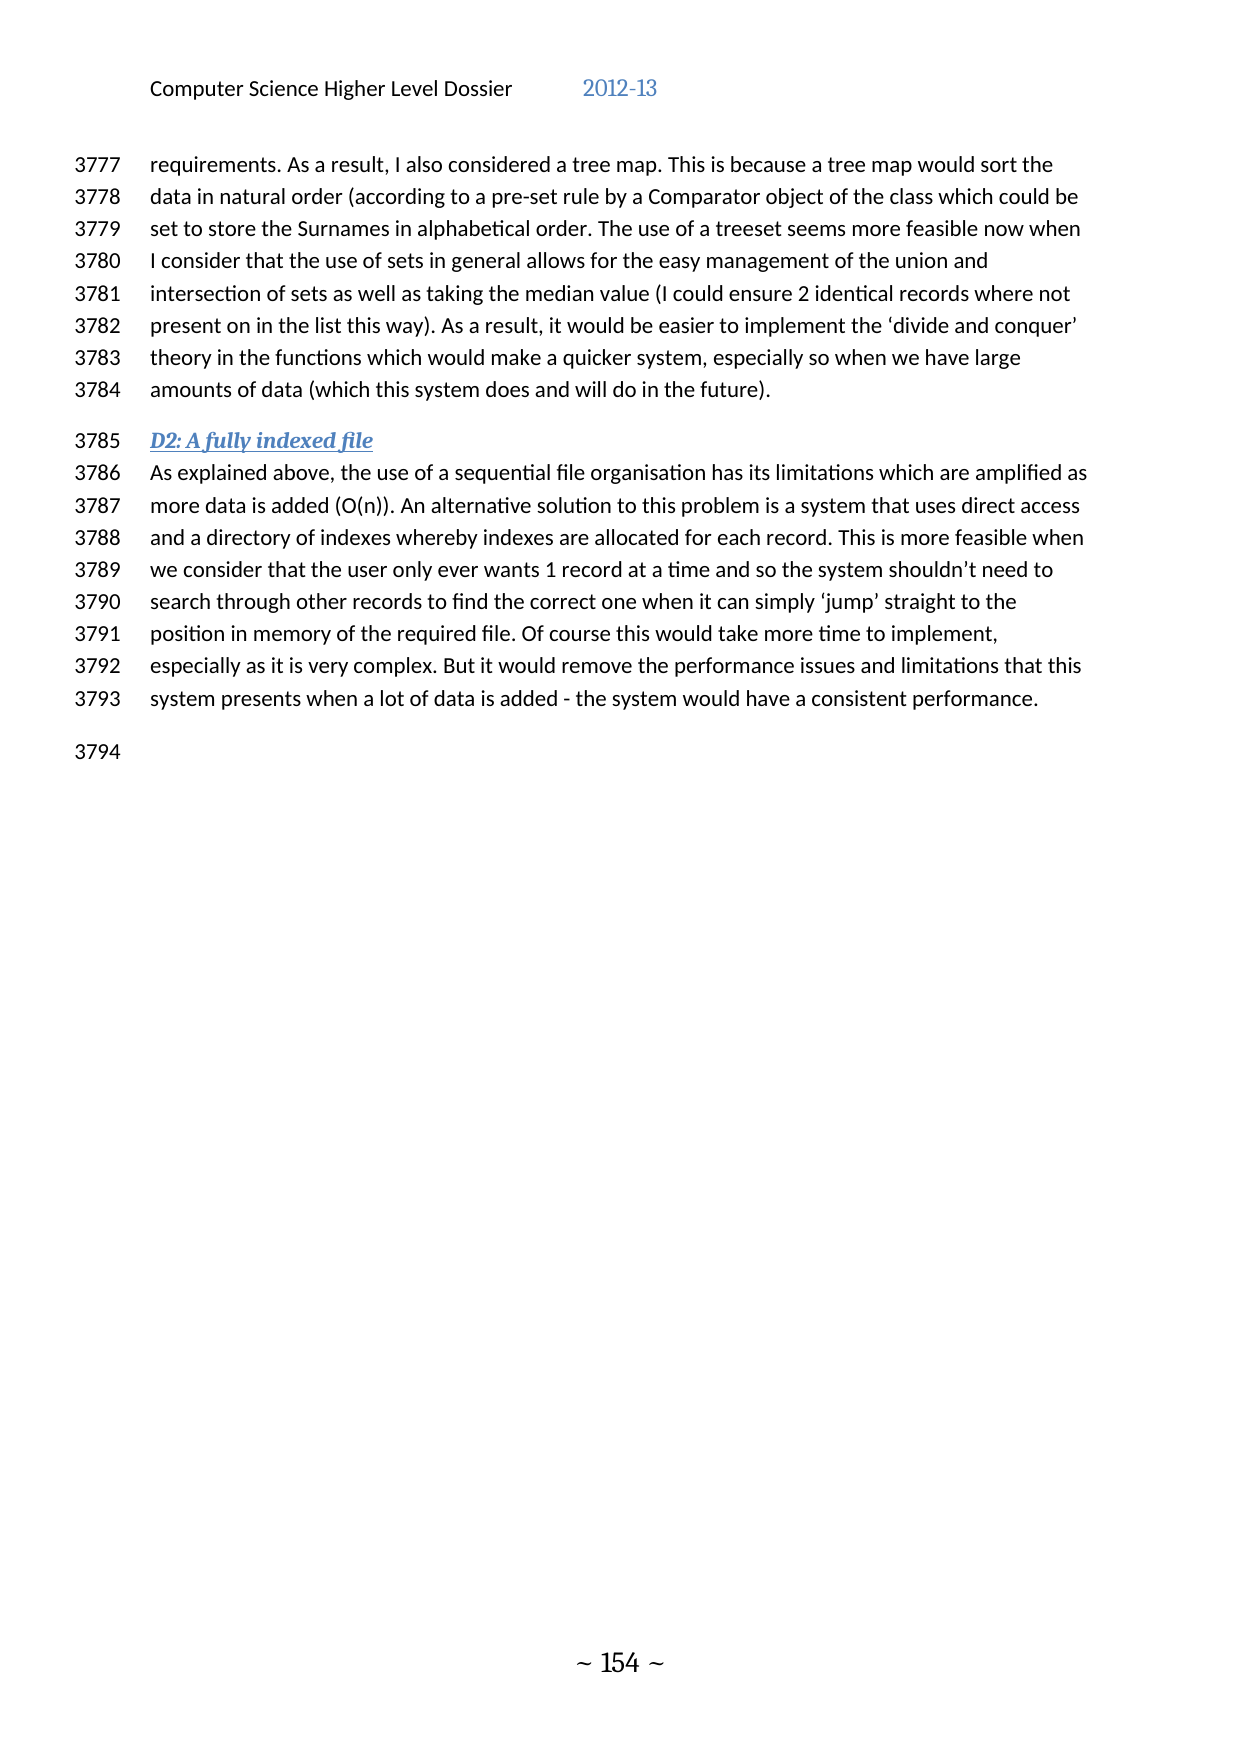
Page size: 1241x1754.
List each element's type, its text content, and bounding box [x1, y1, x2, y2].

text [150, 150, 1090, 403]
subtitle D2: A fully indexed file [150, 428, 1090, 455]
text As explained above, the use of a sequential file organisation has its limitations which are amplified as more data is added (O(n)). An alternative solution to this problem is a system that uses direct access and a directory of indexes whereby indexes are allocated for each record. This is more feasible when we consider that the user only ever wants 1 record at a time and so the system shouldn’t need to search through other records to find the correct one when it can simply ‘jump’ straight to the position in memory of the required file. Of course this would take more time to implement, especially as it is very complex. But it would remove the performance issues and limitations that this system presents when a lot of data is added - the system would have a consistent performance. [150, 458, 1090, 712]
